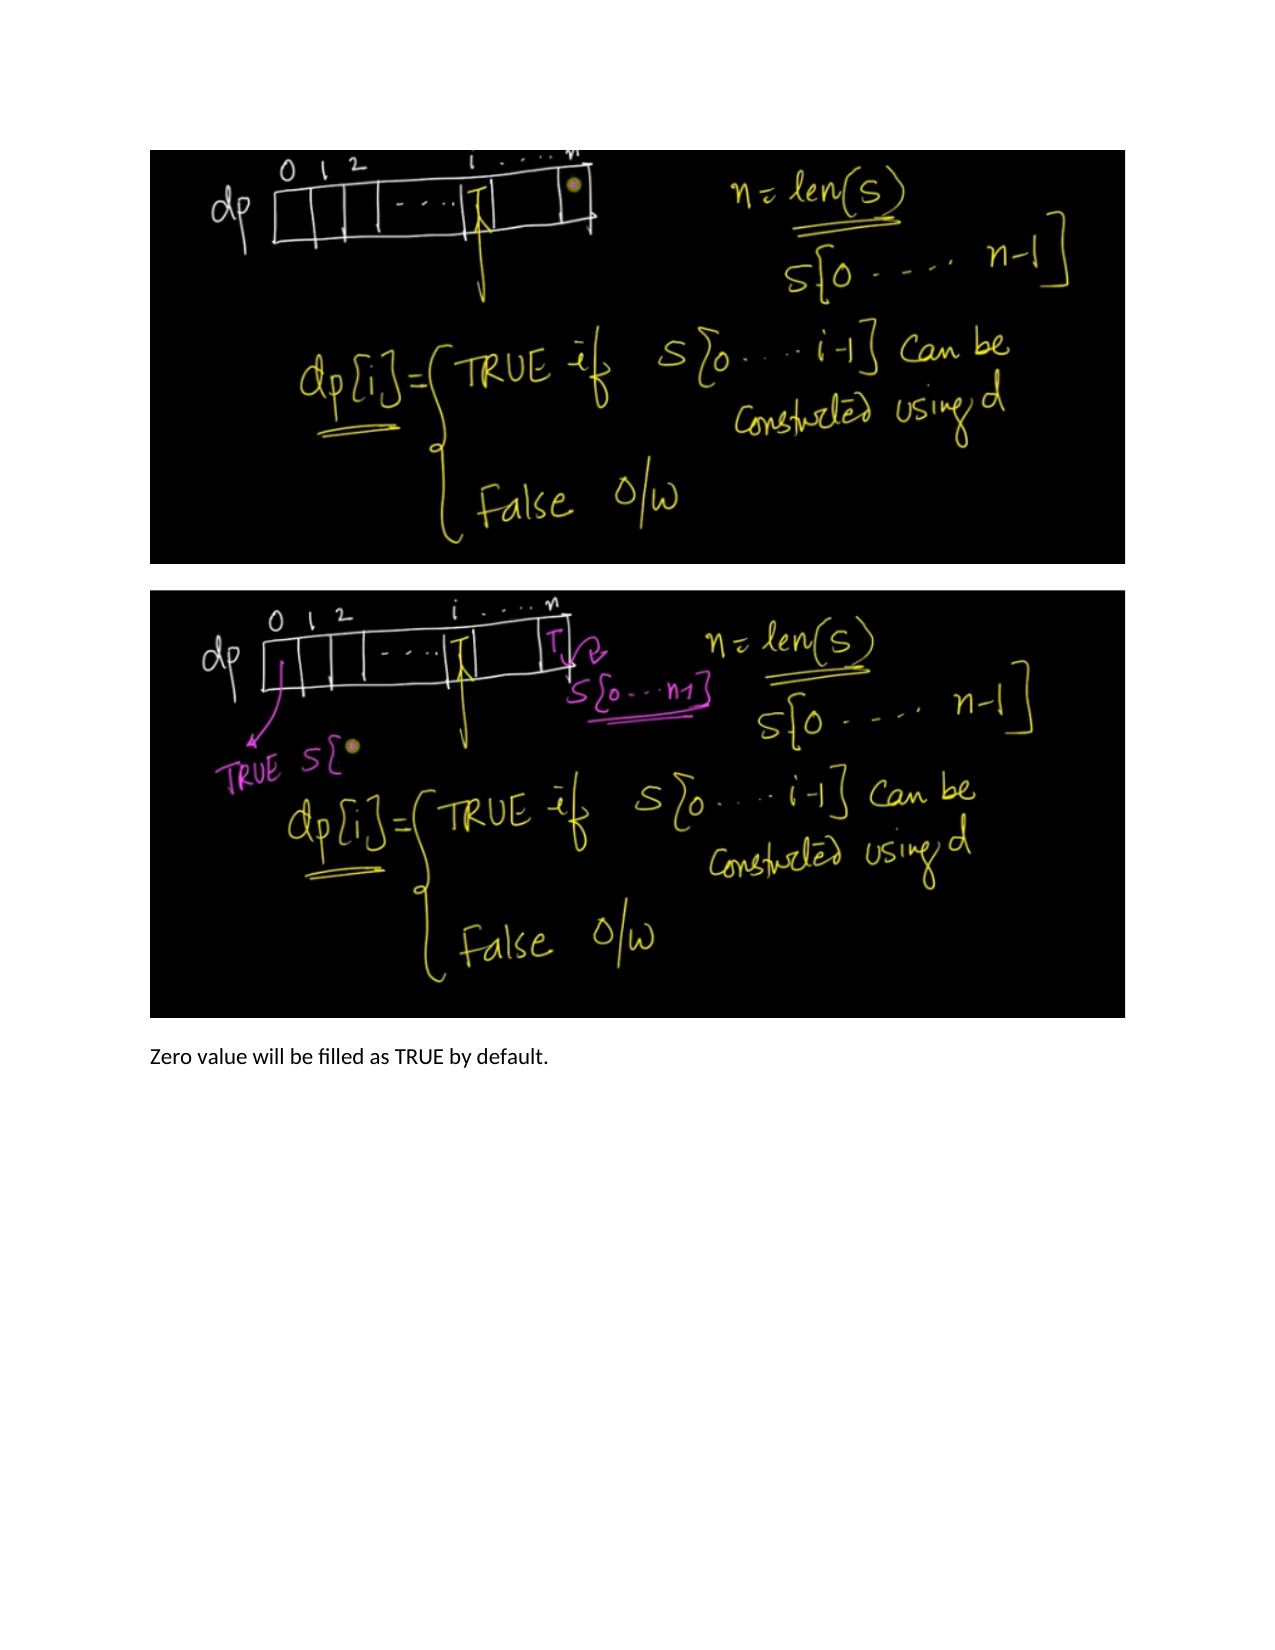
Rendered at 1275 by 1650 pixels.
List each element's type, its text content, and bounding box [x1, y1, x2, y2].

picture [150, 150, 1125, 564]
text Zero value will be filled as TRUE by default. [150, 1042, 1125, 1070]
picture [150, 588, 1125, 1018]
